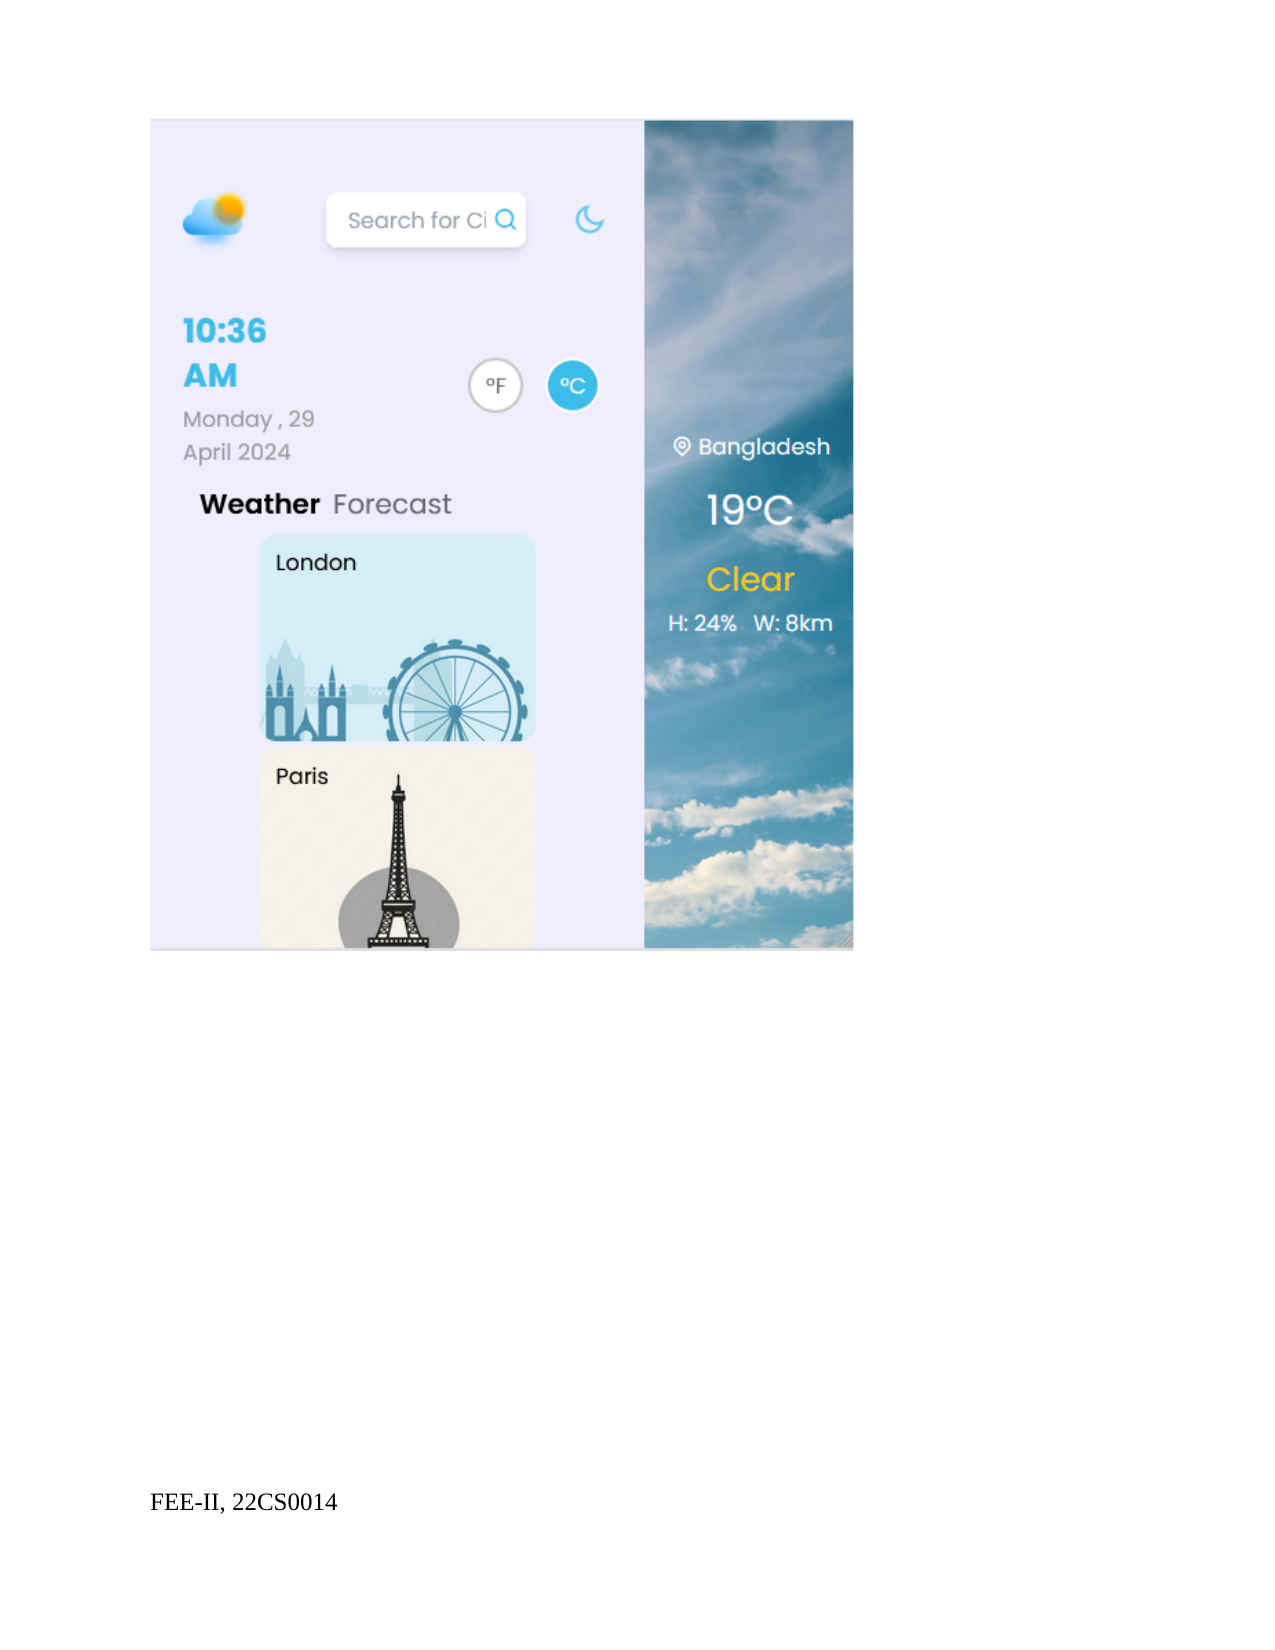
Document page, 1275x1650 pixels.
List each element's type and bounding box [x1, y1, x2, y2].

picture [150, 118, 854, 951]
